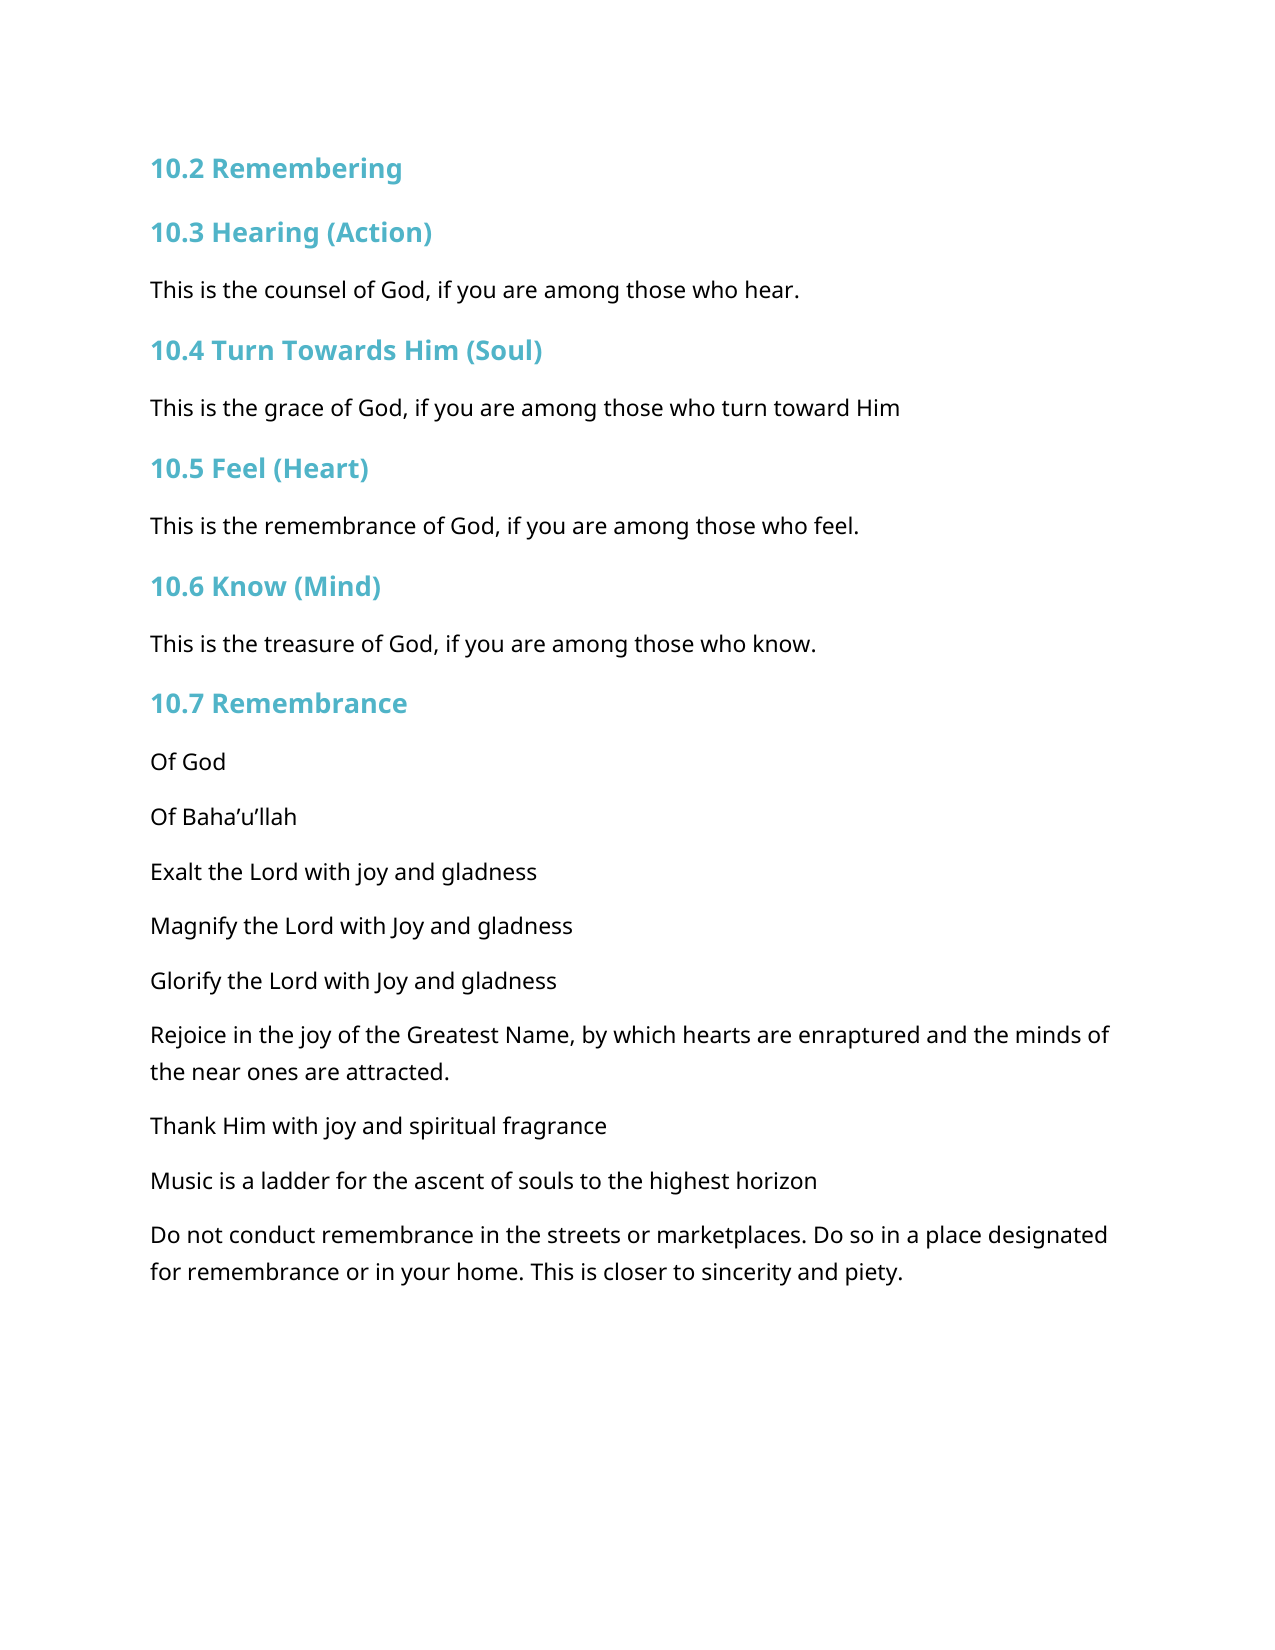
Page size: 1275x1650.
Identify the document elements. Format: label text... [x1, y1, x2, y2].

text This is the counsel of God, if you are among those who hear. [150, 274, 1125, 306]
text Music is a ladder for the ascent of souls to the highest horizon [150, 1165, 1125, 1196]
text Glorify the Lord with Joy and gladness [150, 965, 1125, 996]
text Magnify the Lord with Joy and gladness [150, 910, 1125, 941]
text Rejoice in the joy of the Greatest Name, by which hearts are enraptured and the minds of the near ones are attracted. [150, 1019, 1125, 1087]
subtitle 10.6 Know (Mind) [150, 567, 1125, 604]
text This is the grace of God, if you are among those who turn toward Him [150, 392, 1125, 423]
text Thank Him with joy and spiritual fragrance [150, 1110, 1125, 1141]
text Of God [150, 746, 1125, 777]
text Of Baha’u’llah [150, 801, 1125, 832]
text Exalt the Lord with joy and gladness [150, 855, 1125, 887]
subtitle 10.4 Turn Towards Him (Soul) [150, 331, 1125, 368]
text This is the treasure of God, if you are among those who know. [150, 628, 1125, 659]
text This is the remembrance of God, if you are among those who feel. [150, 510, 1125, 541]
text Do not conduct remembrance in the streets or marketplaces. Do so in a place designated for remembrance or in your home. This is closer to sincerity and piety. [150, 1219, 1125, 1287]
subtitle 10.3 Hearing (Action) [150, 213, 1125, 250]
subtitle 10.5 Feel (Heart) [150, 449, 1125, 486]
subtitle 10.2 Remembering [150, 150, 1125, 187]
subtitle 10.7 Remembrance [150, 685, 1125, 722]
